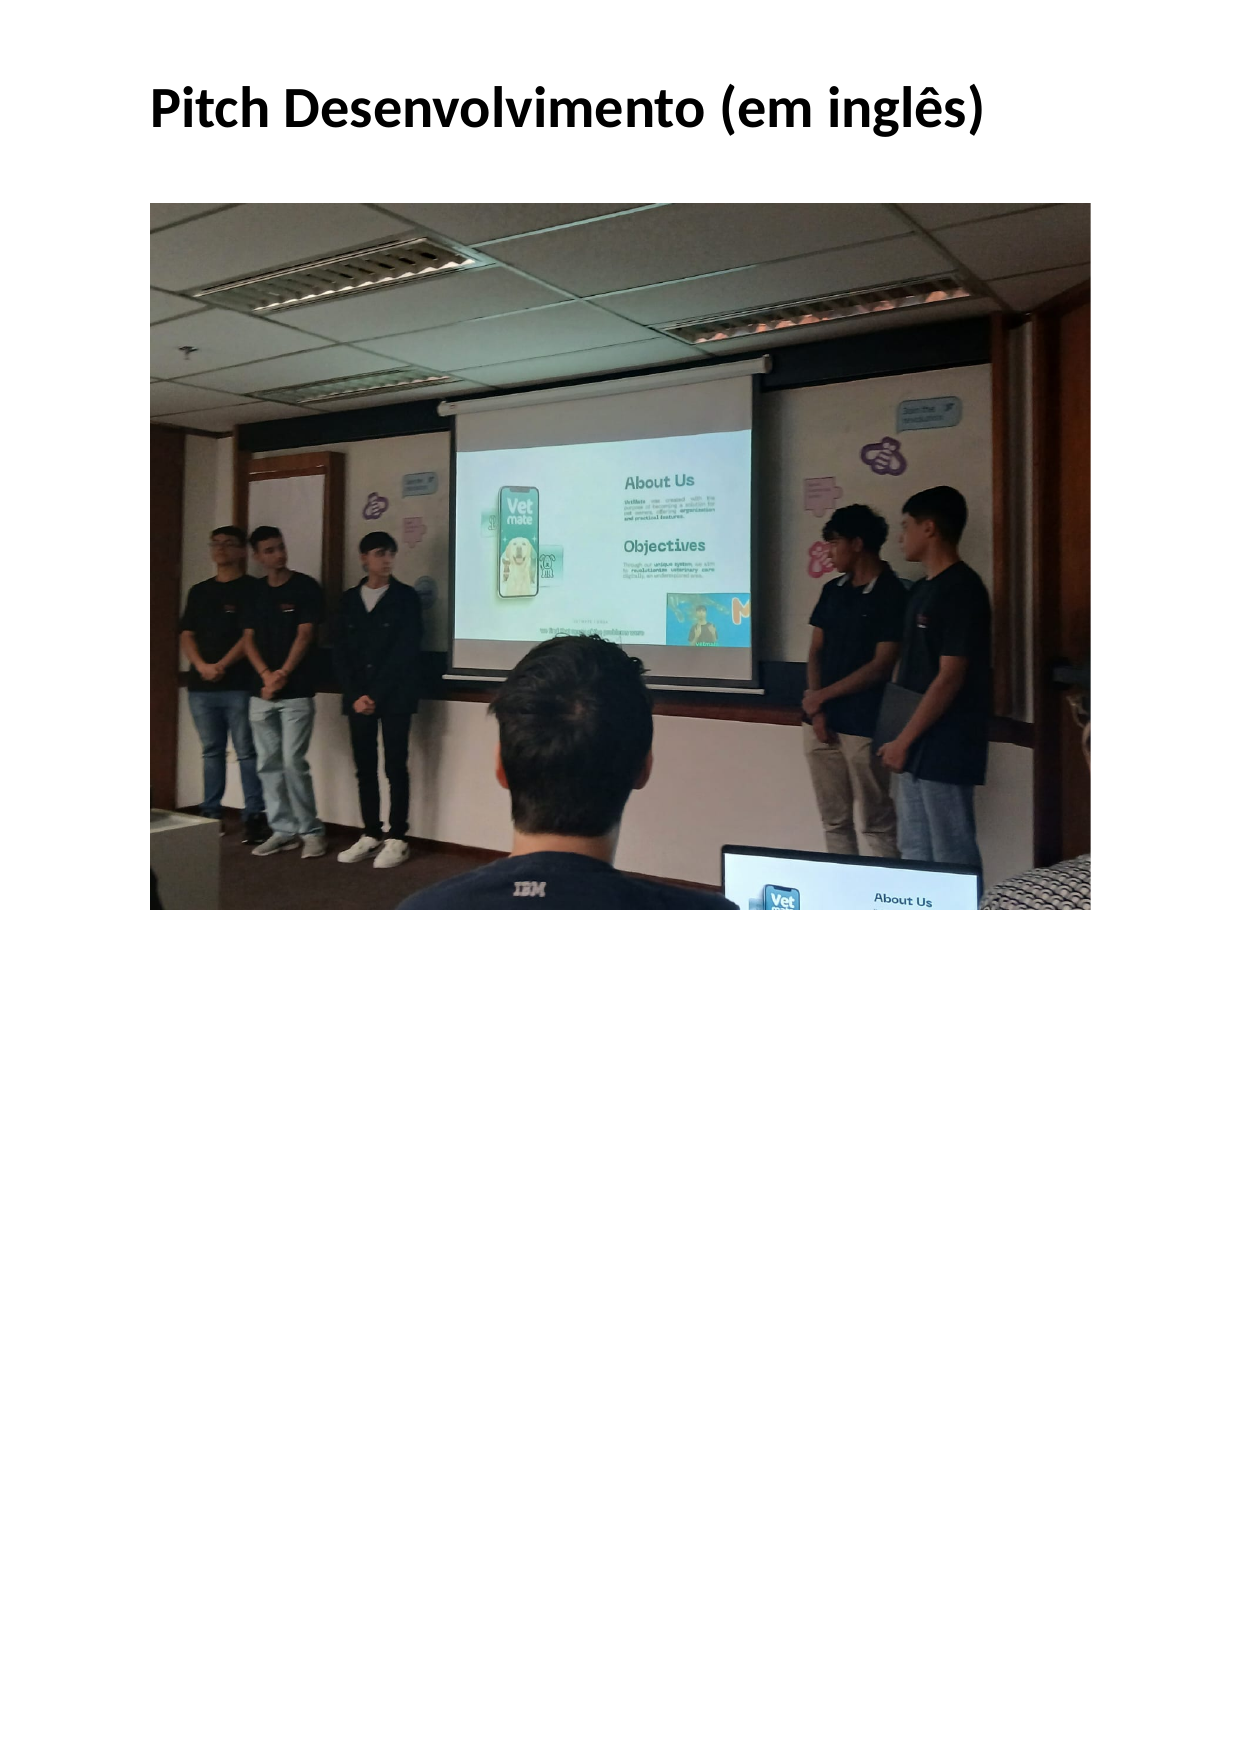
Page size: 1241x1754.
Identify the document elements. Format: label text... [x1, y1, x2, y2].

picture [150, 203, 1091, 910]
subtitle Pitch Desenvolvimento (em inglês) [150, 70, 1090, 142]
